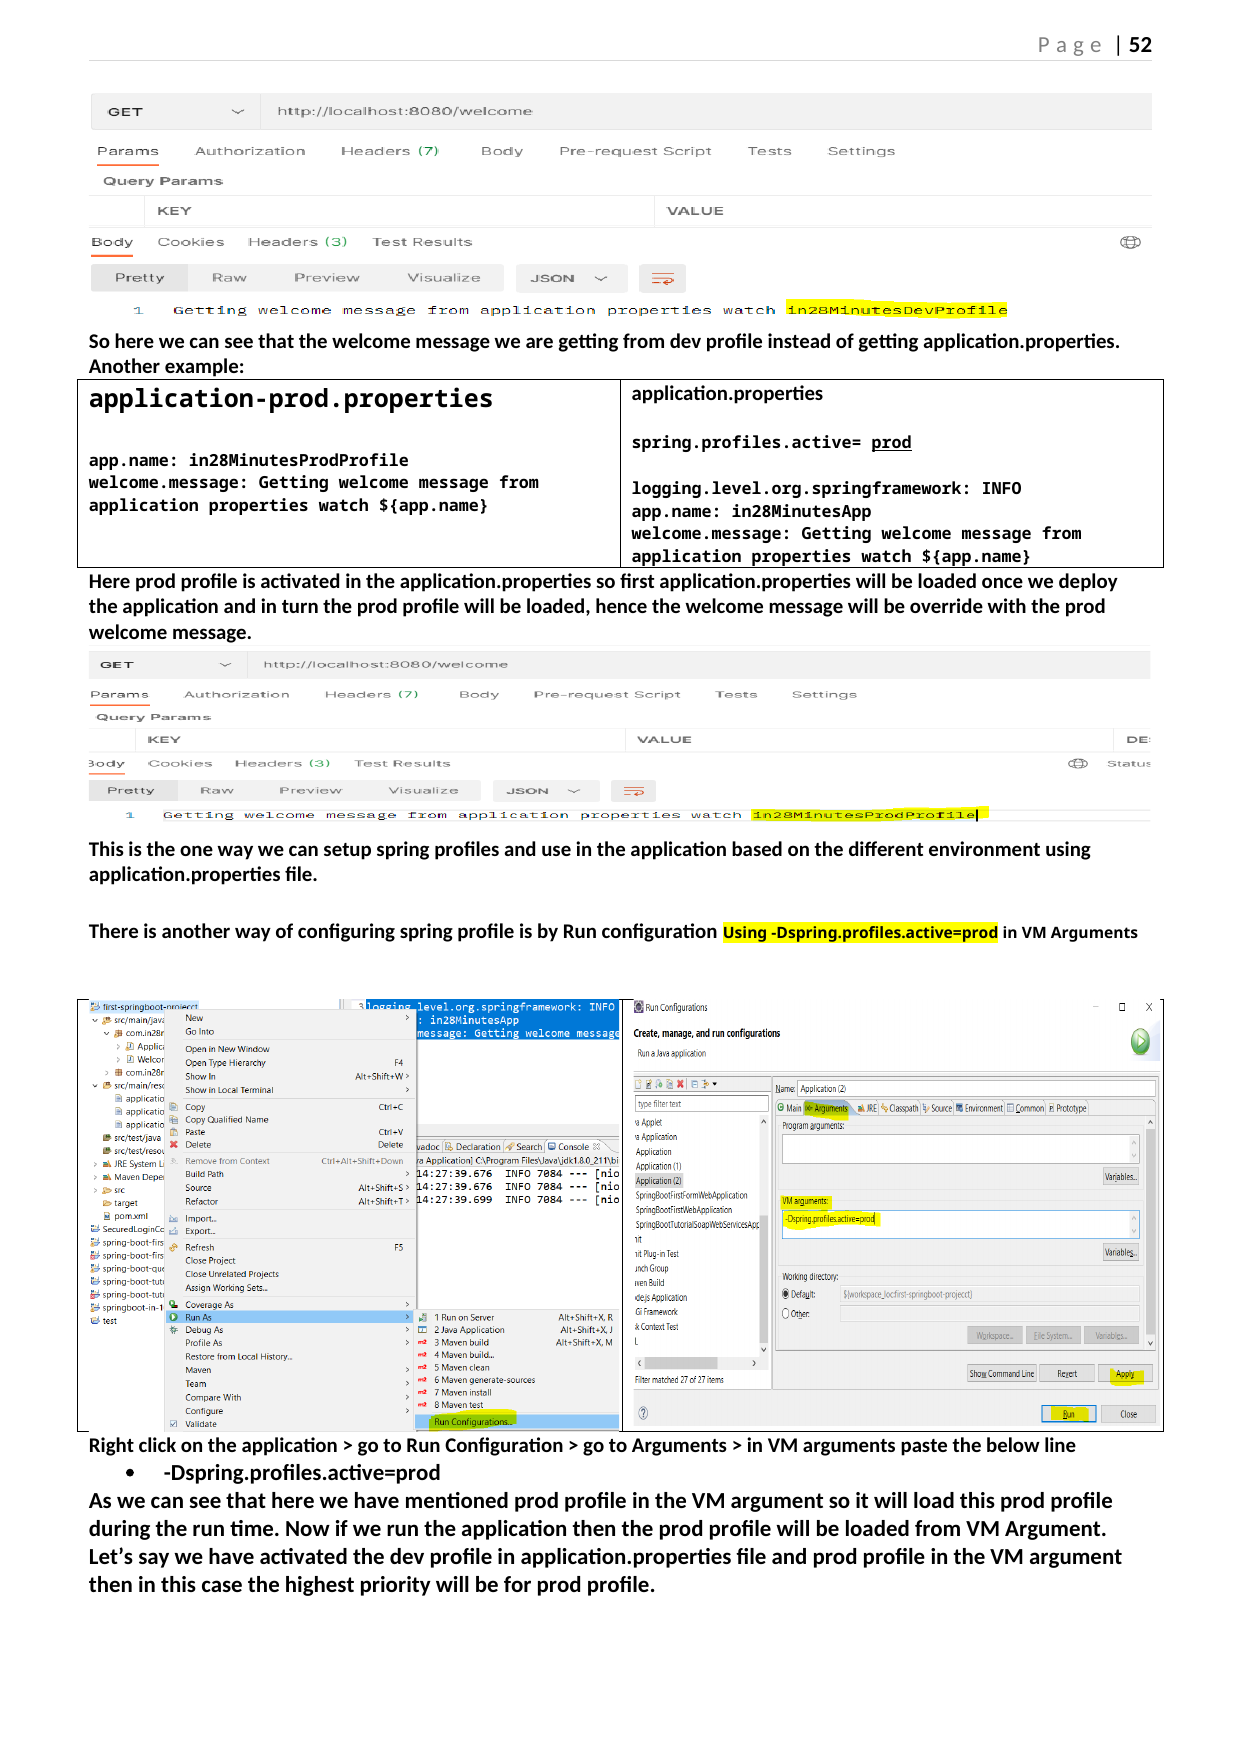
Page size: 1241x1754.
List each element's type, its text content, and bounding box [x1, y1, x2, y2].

picture [88, 88, 1152, 329]
picture [88, 999, 620, 1432]
picture [633, 999, 1161, 1426]
text So here we can see that the welcome message we are getting from dev profile instead of getting application.properties. [89, 329, 1152, 354]
table_header [623, 1000, 1163, 1431]
table_header application-prod.properties app.name: in28MinutesProdProfile welcome.message: Getting welcome message from application properties watch ${app.name} [78, 380, 620, 567]
table_header [78, 1000, 88, 1431]
table_header application.properties spring.profiles.active= prod logging.level.org.springframework: INFO app.name: in28MinutesApp welcome.message: Getting welcome message from application properties watch ${app.name} [621, 380, 1163, 567]
text As we can see that here we have mentioned prod profile in the VM argument so it will load this prod profile during the run time. Now if we run the application then the prod profile will be loaded from VM Argument. [89, 1486, 1152, 1542]
text Right click on the application > go to Run Configuration > go to Arguments > in VM arguments paste the below line [89, 1432, 1152, 1458]
text Here prod profile is activated in the application.properties so first application.properties will be loaded once we deploy the application and in turn the prod profile will be loaded, hence the welcome message will be override with the prod welcome message. [89, 568, 1152, 644]
picture [88, 644, 1151, 836]
list -Dspring.profiles.active=prod [126, 1458, 1152, 1486]
text Another example: [89, 354, 1152, 379]
text This is the one way we can setup spring profiles and use in the application based on the different environment using application.properties file. [89, 836, 1152, 887]
text There is another way of configuring spring profile is by Run configuration Using -Dspring.profiles.active=prod in VM Arguments [89, 918, 1152, 944]
text Let’s say we have activated the dev profile in application.properties file and prod profile in the VM argument then in this case the highest priority will be for prod profile. [89, 1542, 1152, 1598]
